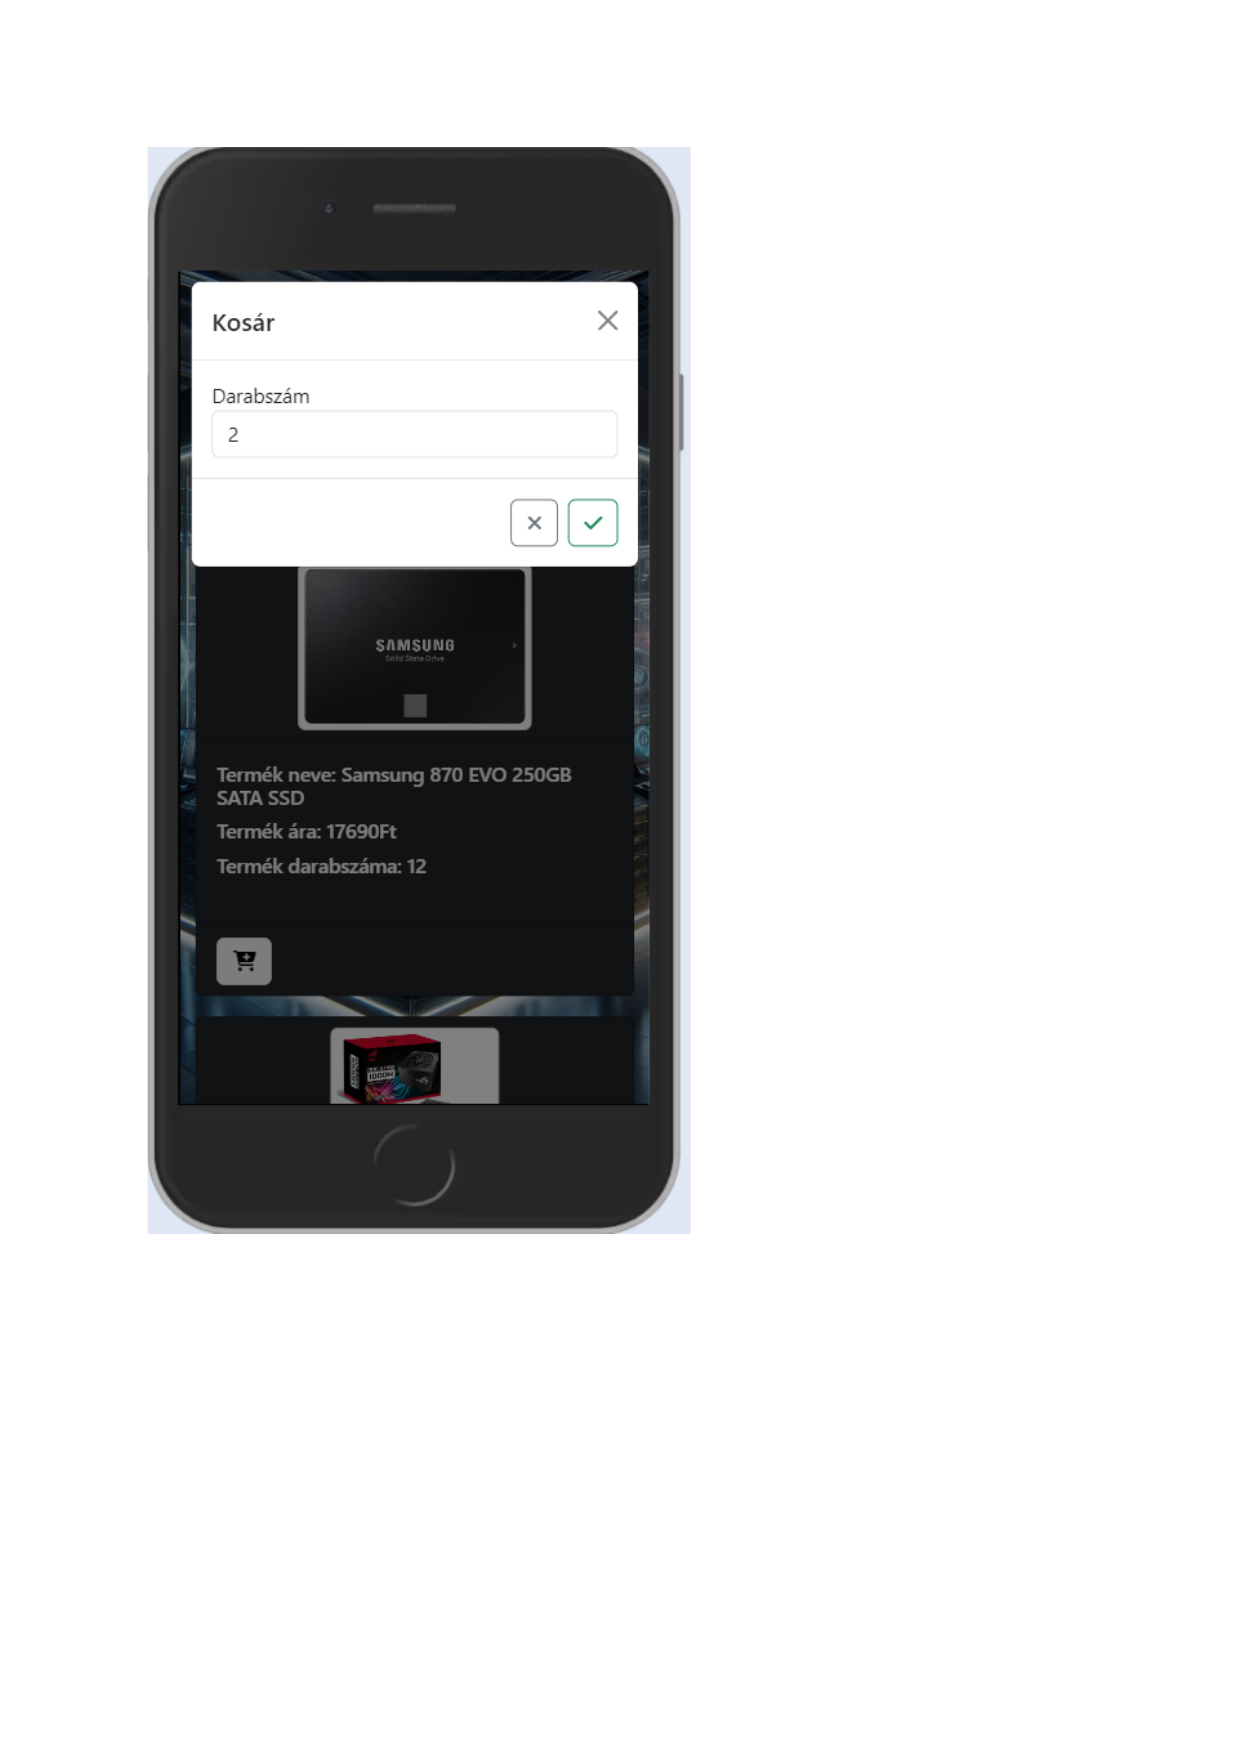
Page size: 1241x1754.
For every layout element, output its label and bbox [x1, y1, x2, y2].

picture [147, 147, 691, 1234]
